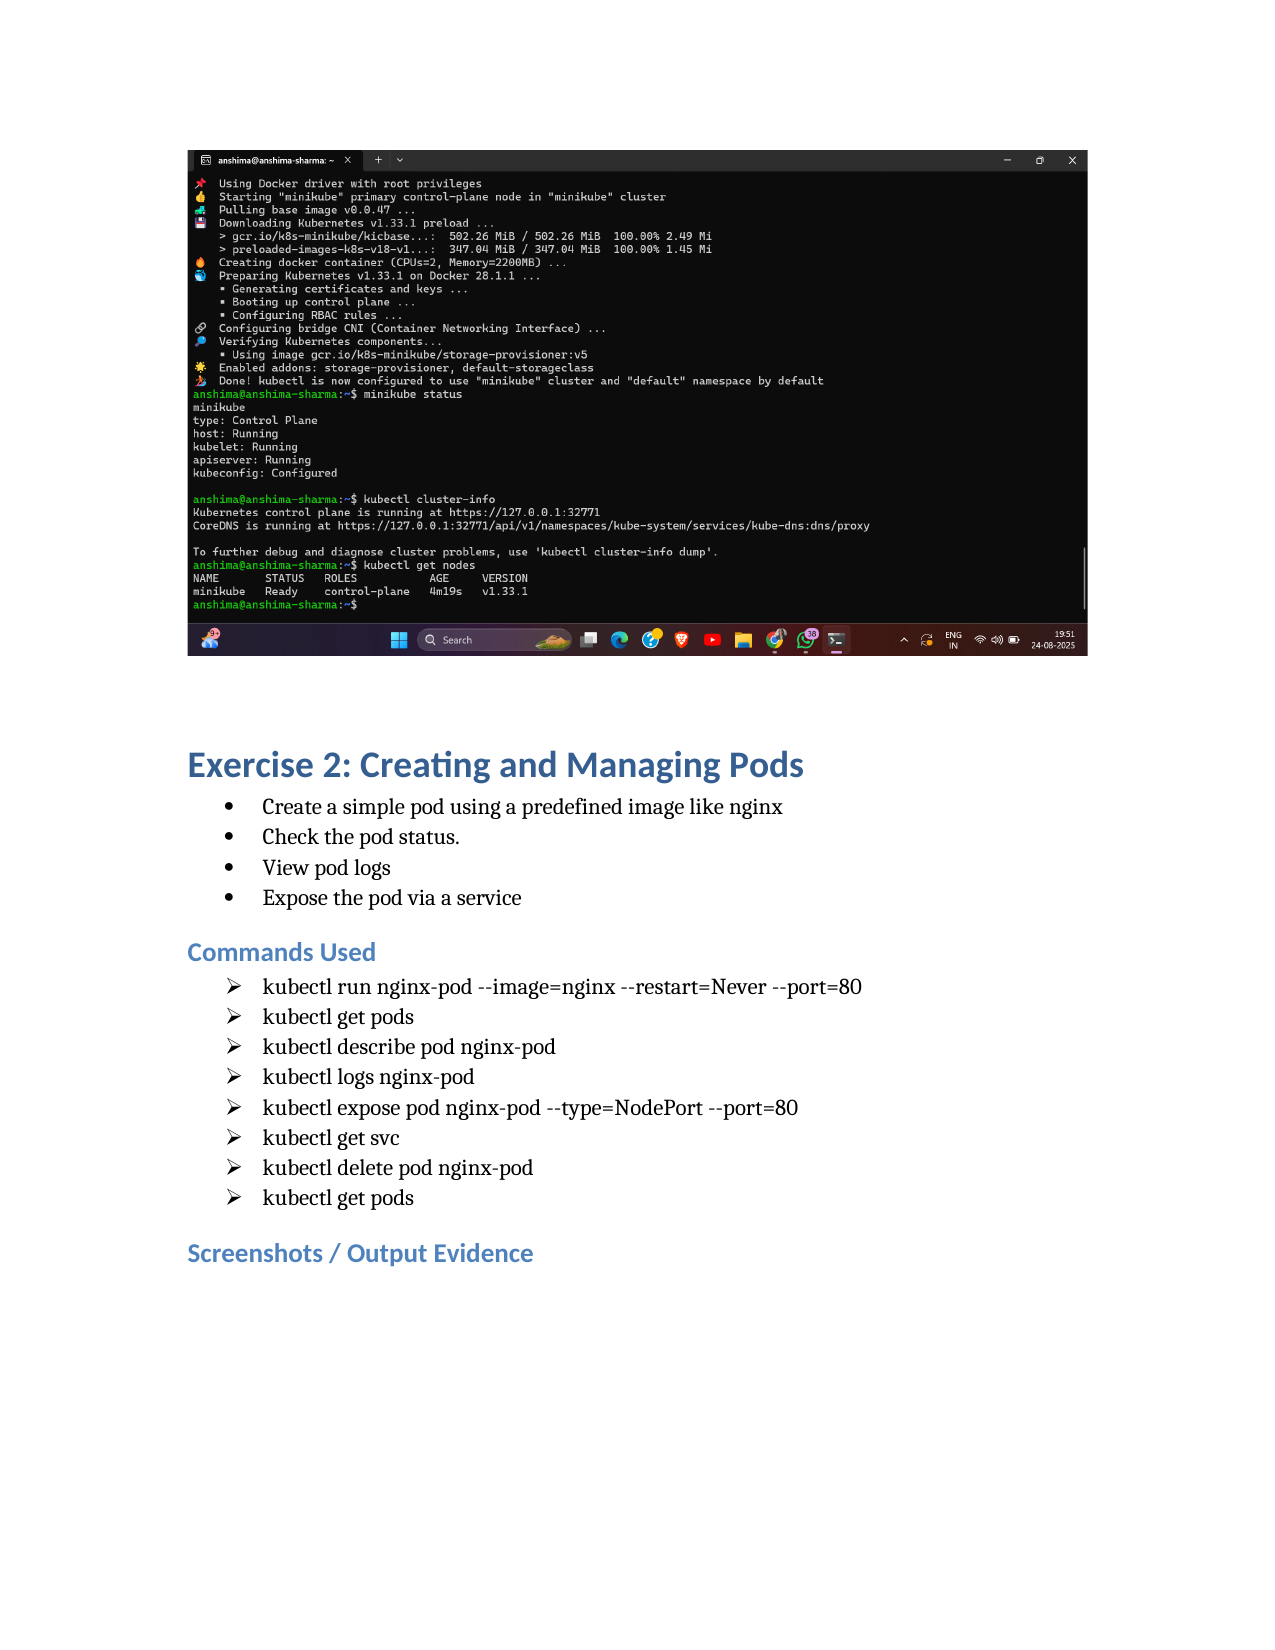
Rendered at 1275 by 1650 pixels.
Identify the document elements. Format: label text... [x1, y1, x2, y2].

picture [187, 150, 1088, 656]
list Expose the pod via a service [225, 884, 1087, 911]
subtitle Screenshots / Output Evidence [187, 1236, 1087, 1269]
list kubectl get pods [225, 1004, 1087, 1030]
list kubectl get svc [225, 1124, 1087, 1151]
list kubectl expose pod nginx-pod --type=NodePort --port=80 [225, 1094, 1087, 1121]
list kubectl get pods [225, 1185, 1087, 1211]
list kubectl describe pod nginx-pod [225, 1034, 1087, 1060]
list View pod logs [225, 854, 1087, 881]
subtitle Exercise 2: Creating and Managing Pods [187, 741, 1087, 787]
list Check the pod status. [225, 824, 1087, 850]
subtitle Commands Used [187, 936, 1087, 968]
list kubectl logs nginx-pod [225, 1064, 1087, 1090]
list kubectl delete pod nginx-pod [225, 1155, 1087, 1181]
list Create a simple pod using a predefined image like nginx [225, 794, 1087, 820]
list kubectl run nginx-pod --image=nginx --restart=Never --port=80 [225, 973, 1087, 1000]
